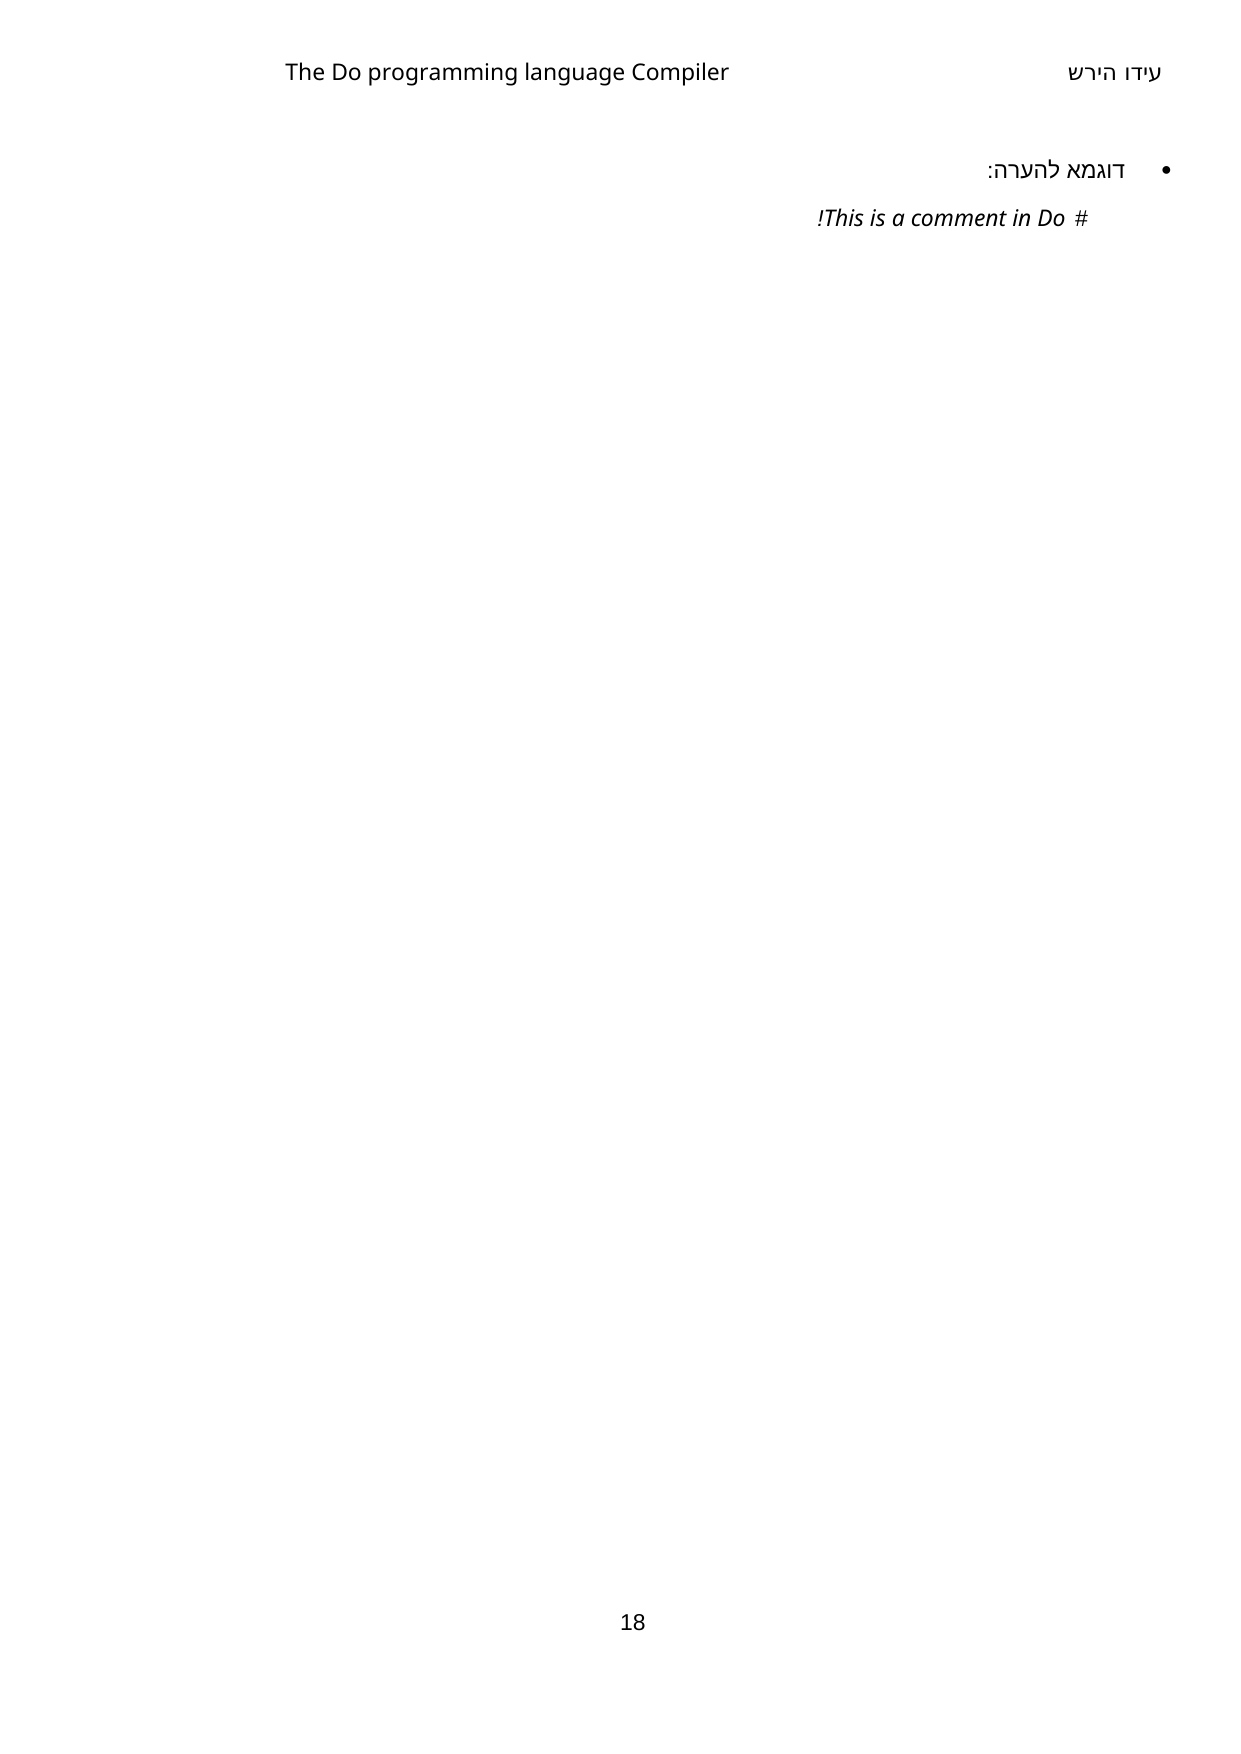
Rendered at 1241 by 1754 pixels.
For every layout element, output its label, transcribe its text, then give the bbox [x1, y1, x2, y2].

list דוגמא להערה: [103, 157, 1162, 183]
text # This is a comment in Do! [103, 202, 1087, 233]
